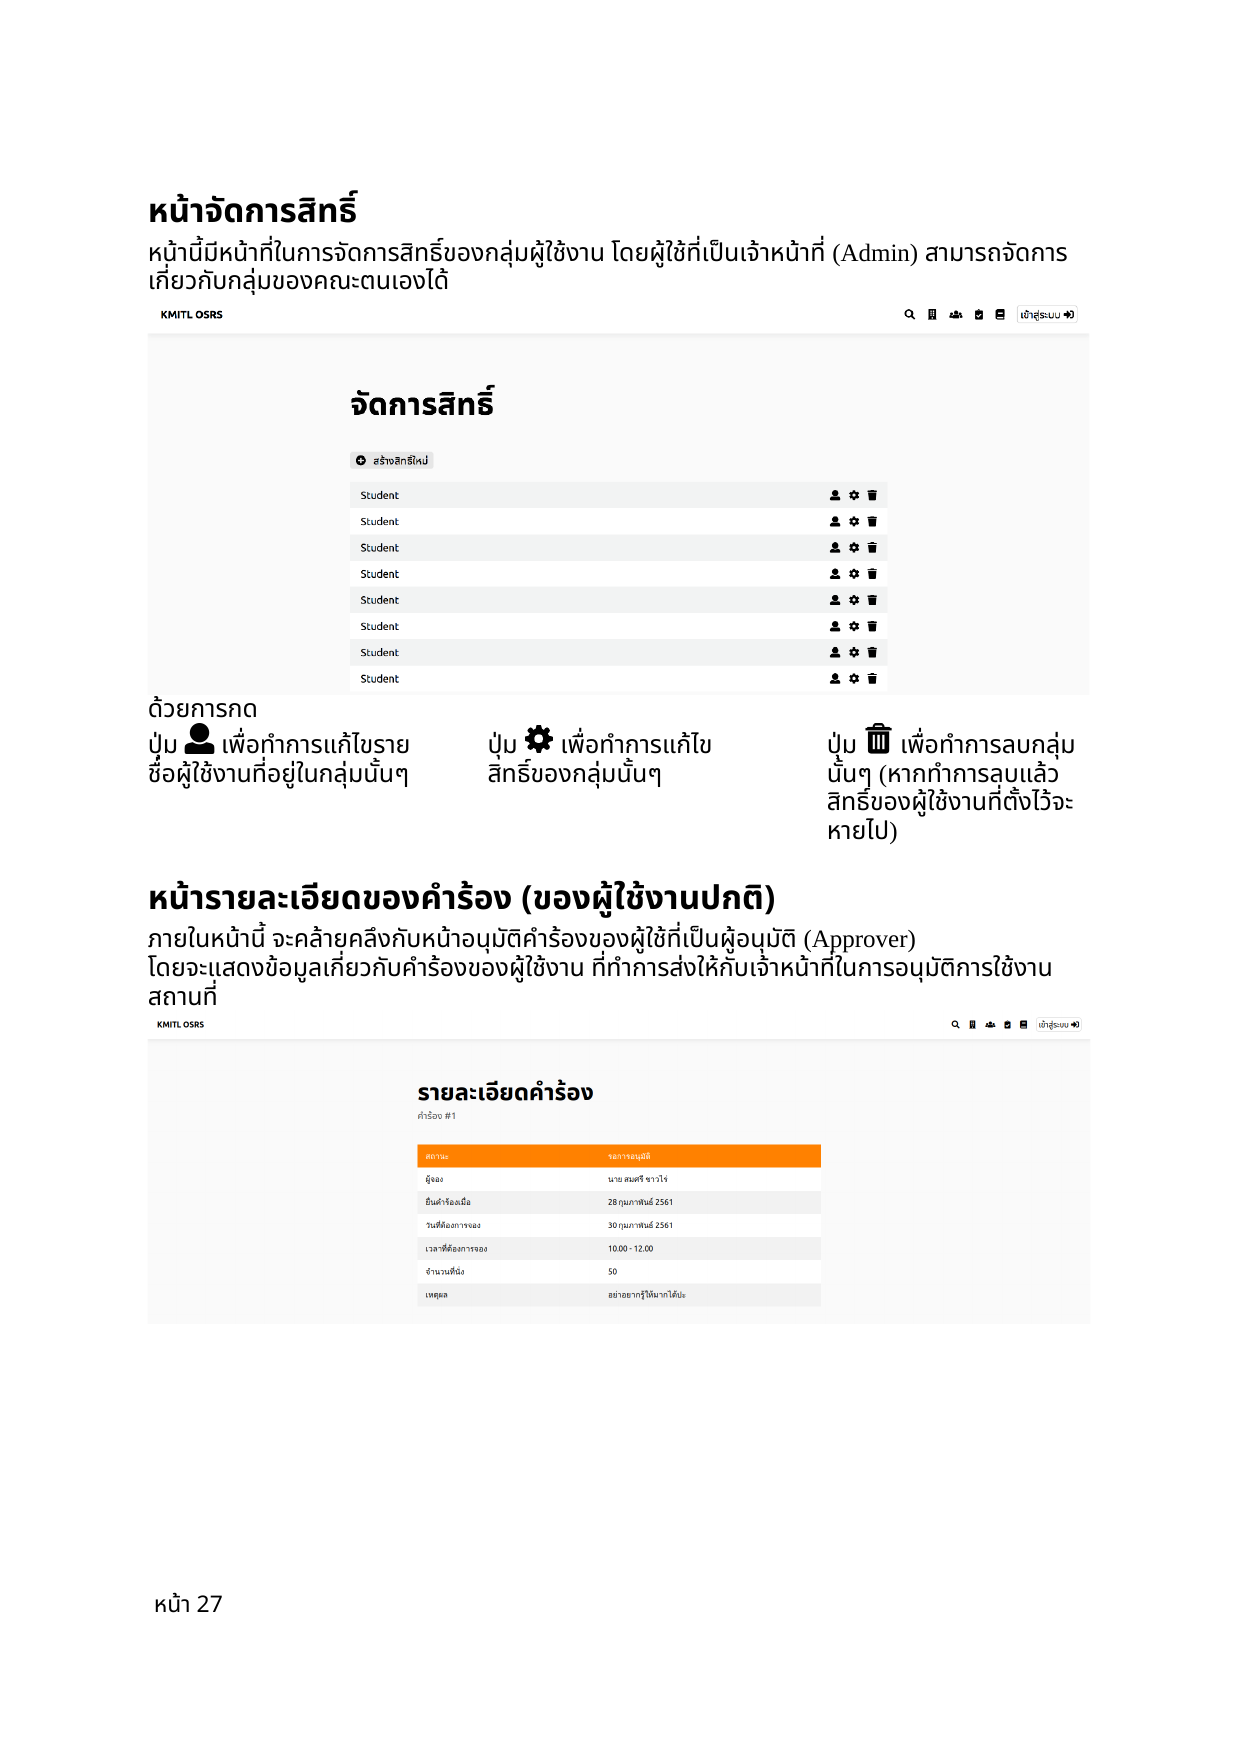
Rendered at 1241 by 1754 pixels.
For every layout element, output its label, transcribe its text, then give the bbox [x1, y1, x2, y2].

text ปุ่ม เพื่อทำการแก้ไขรายชื่อผู้ใช้งานที่อยู่ในกลุ่มนั้นๆ ปุ่ม เพื่อทำการแก้ไขสิทธิ์ของกลุ่มนั้นๆ [487, 723, 753, 787]
text ปุ่ม เพื่อทำการลบกลุ่มนั้นๆ (หากทำการลบแล้ว สิทธิ์ของผู้ใช้งานที่ตั้งไว้จะหายไป) [827, 723, 1092, 845]
text โดยจะแสดงข้อมูลเกี่ยวกับคำร้องของผู้ใช้งาน ที่ทำการส่งให้กับเจ้าหน้าที่ในการอนุมัติการใช้งานสถานที่ [148, 953, 1092, 1011]
text หน้ารายละเอียดของคำร้อง (ของผู้ใช้งานปกติ) ภายในหน้านี้ จะคล้ายคลึงกับหน้าอนุมัติคำร้องของผู้ใช้ที่เป็นผู้อนุมัติ (Approver) [148, 874, 1092, 953]
picture [147, 295, 1090, 695]
picture [523, 723, 554, 754]
text ปุ่ม เพื่อทำการแก้ไขรายชื่อผู้ใช้งานที่อยู่ในกลุ่มนั้นๆ ปุ่ม เพื่อทำการแก้ไขสิทธิ์ของกลุ่มนั้นๆ [148, 723, 413, 816]
picture [184, 723, 215, 754]
picture [147, 1010, 1091, 1324]
picture [863, 723, 894, 754]
subtitle หน้าจัดการสิทธิ์ [148, 187, 1092, 238]
